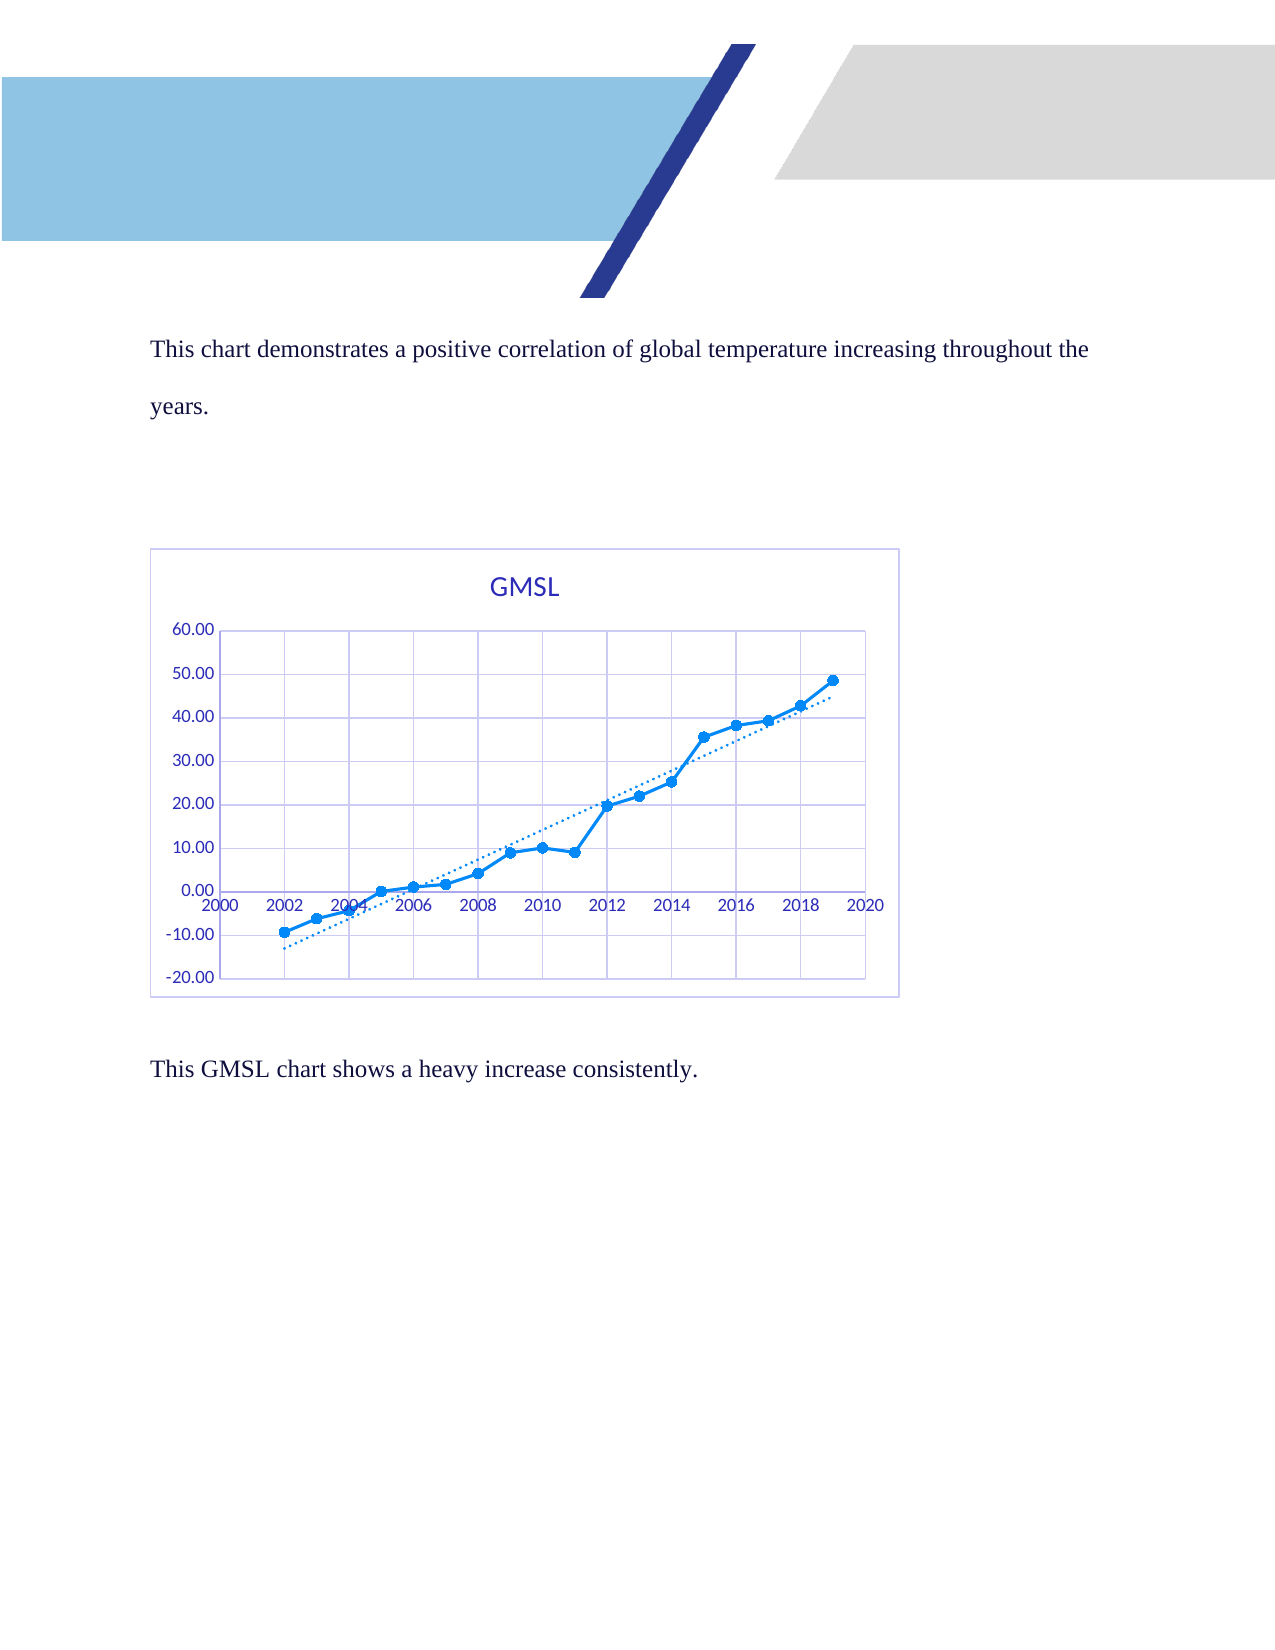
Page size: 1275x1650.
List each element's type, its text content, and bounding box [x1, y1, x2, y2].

text This GMSL chart shows a heavy increase consistently. [150, 1054, 1125, 1083]
text This chart demonstrates a positive correlation of global temperature increasing throughout the years. [150, 334, 1125, 420]
picture [774, 44, 1275, 180]
picture [1, 44, 756, 298]
